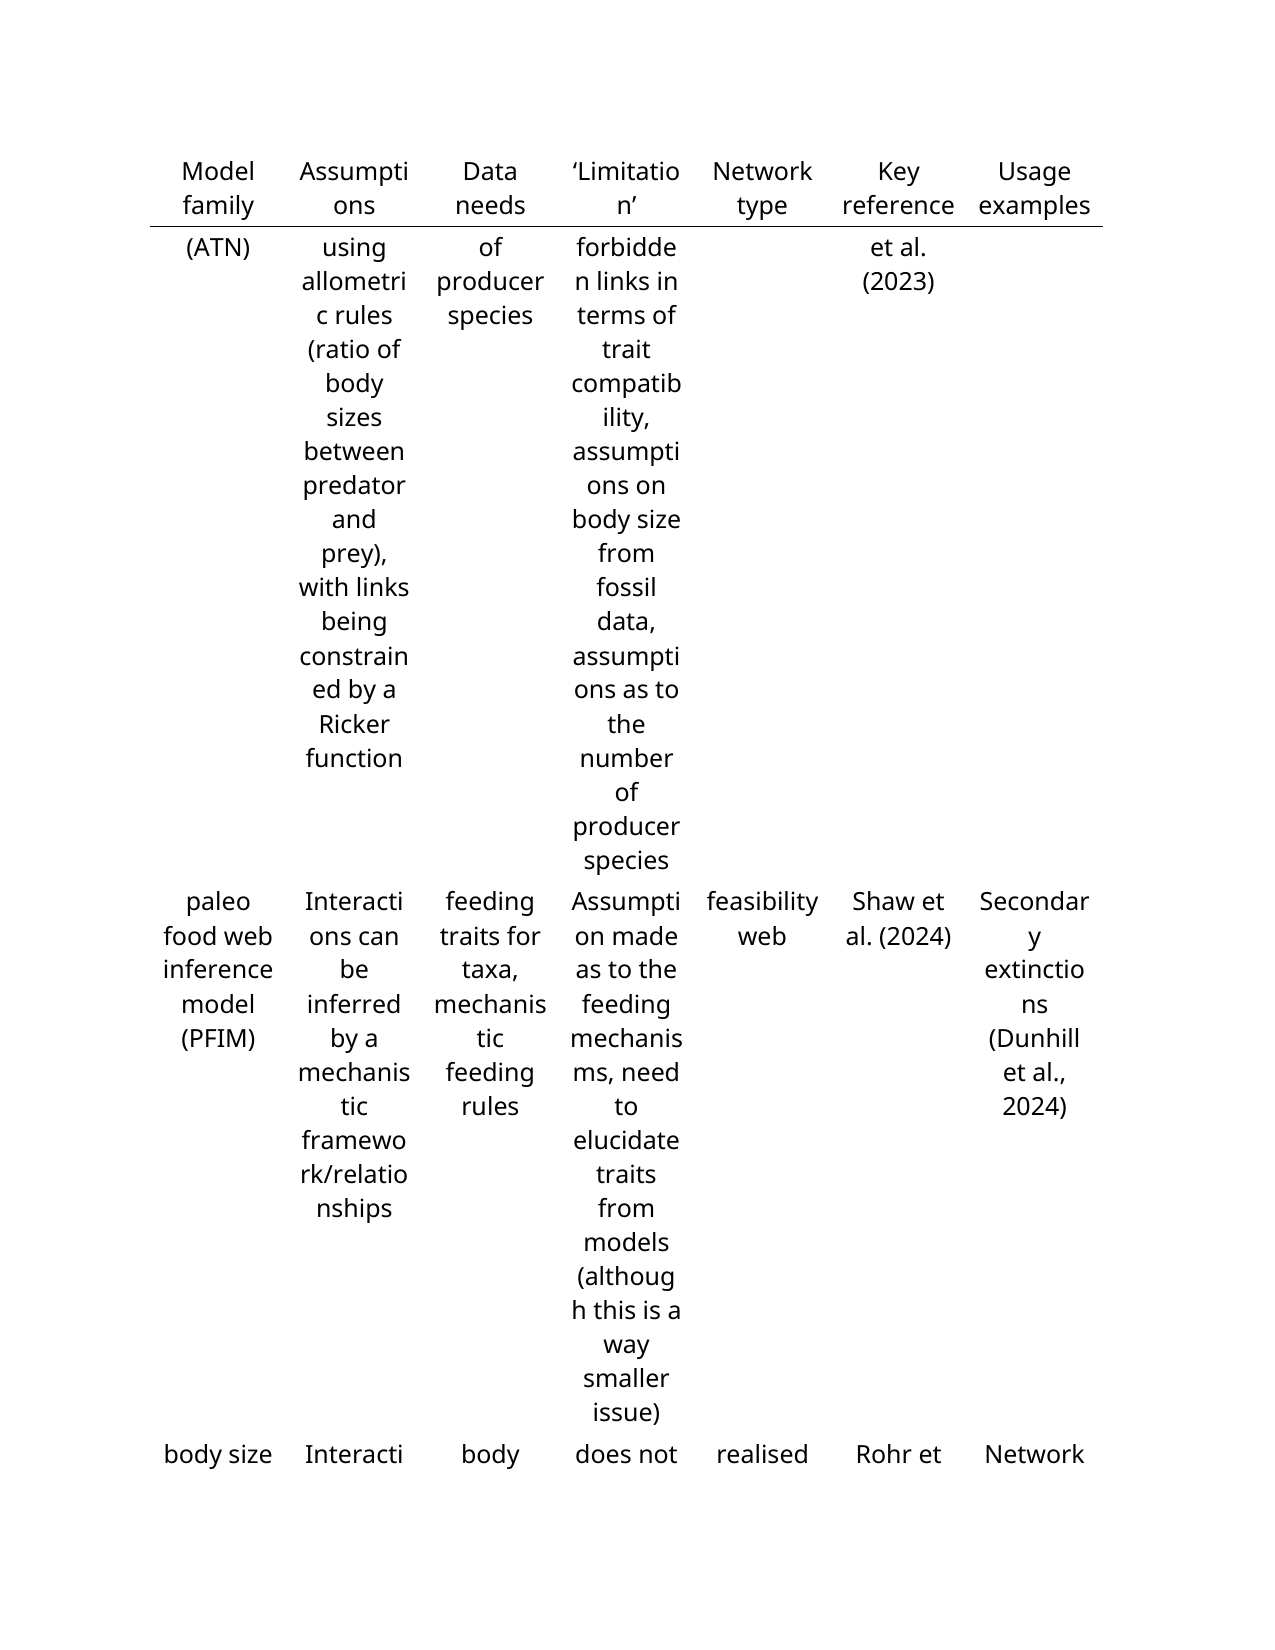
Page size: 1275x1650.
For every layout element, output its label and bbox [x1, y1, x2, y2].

table_header [139, 150, 1114, 1471]
